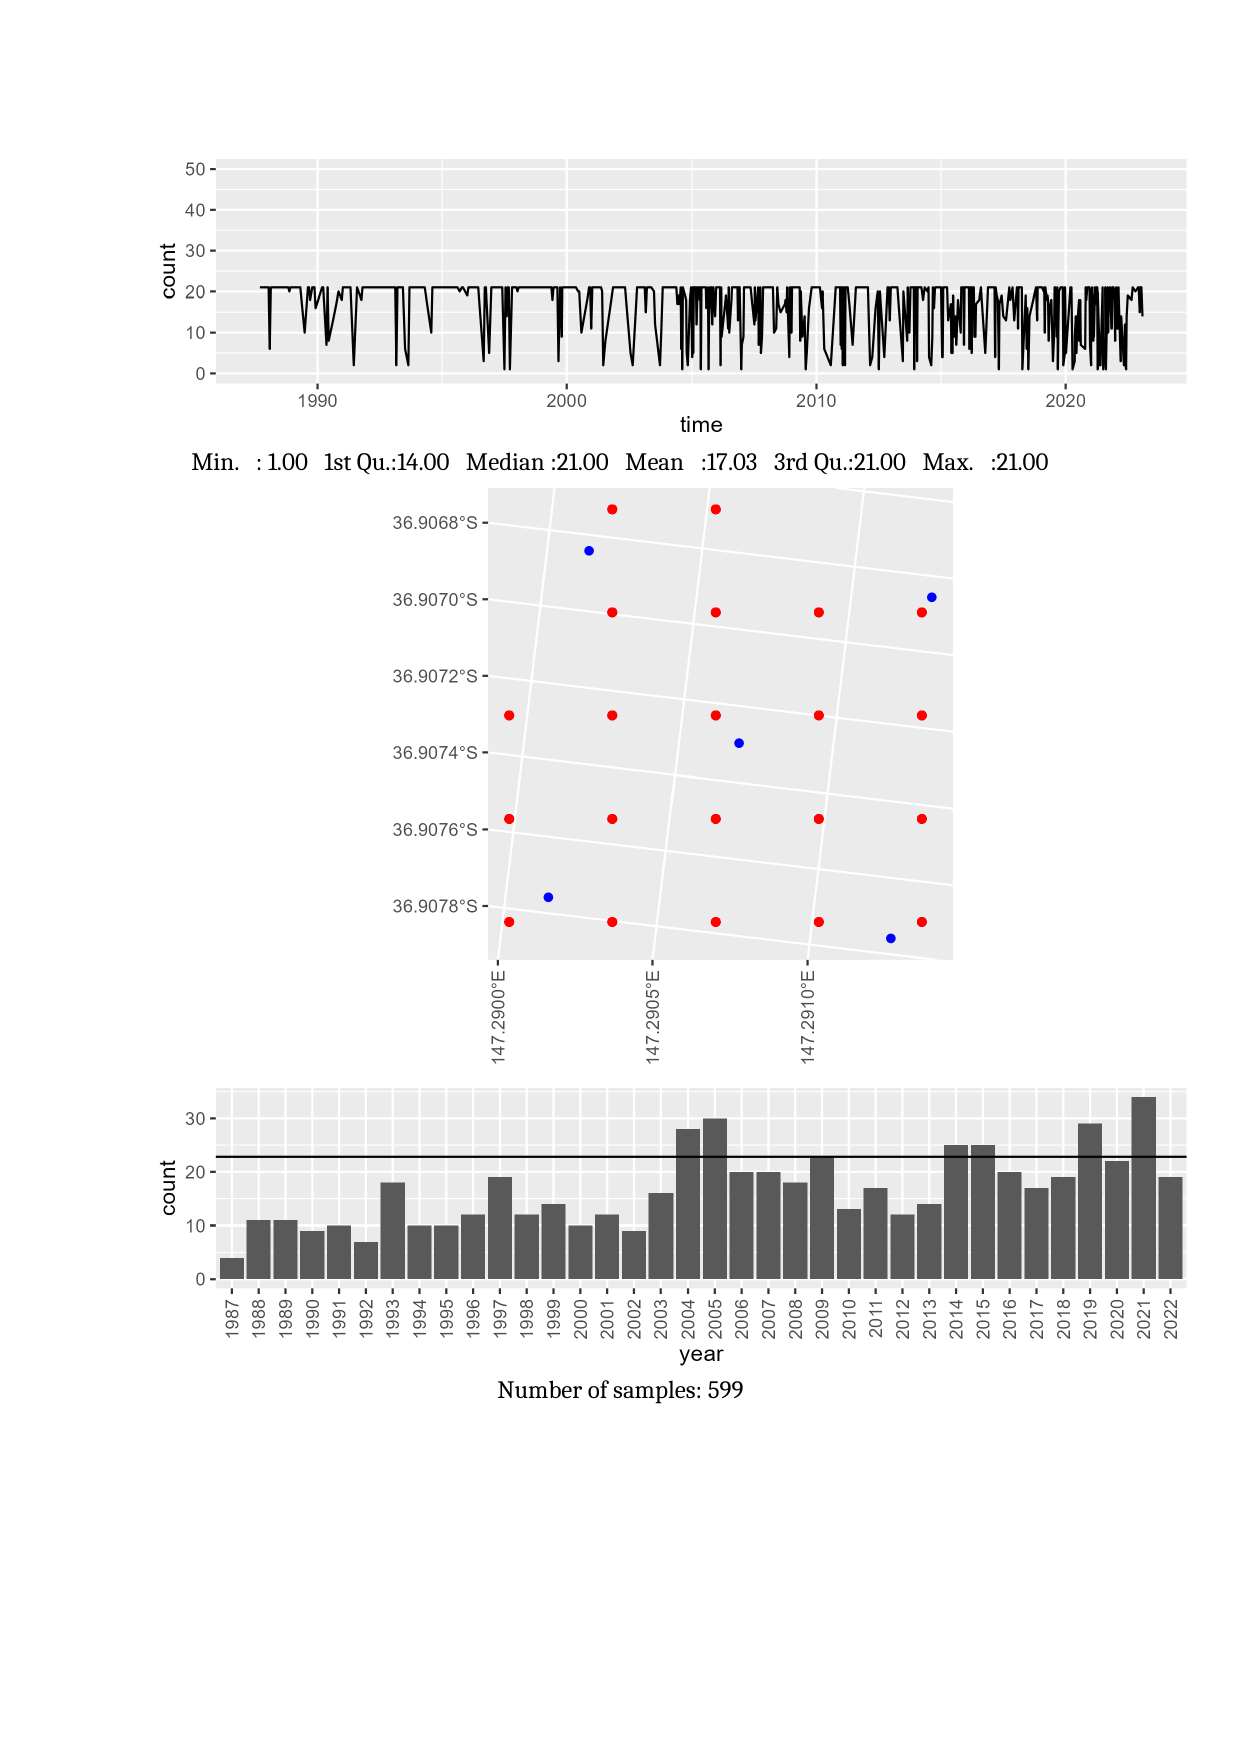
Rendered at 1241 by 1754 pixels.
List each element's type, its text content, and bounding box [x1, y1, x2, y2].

picture [147, 147, 1198, 448]
text Min. : 1.00 1st Qu.:14.00 Median :21.00 Mean :17.03 3rd Qu.:21.00 Max. :21.00 [148, 448, 1093, 476]
text Number of samples: 599 [148, 1377, 1093, 1405]
picture [147, 476, 1198, 1377]
